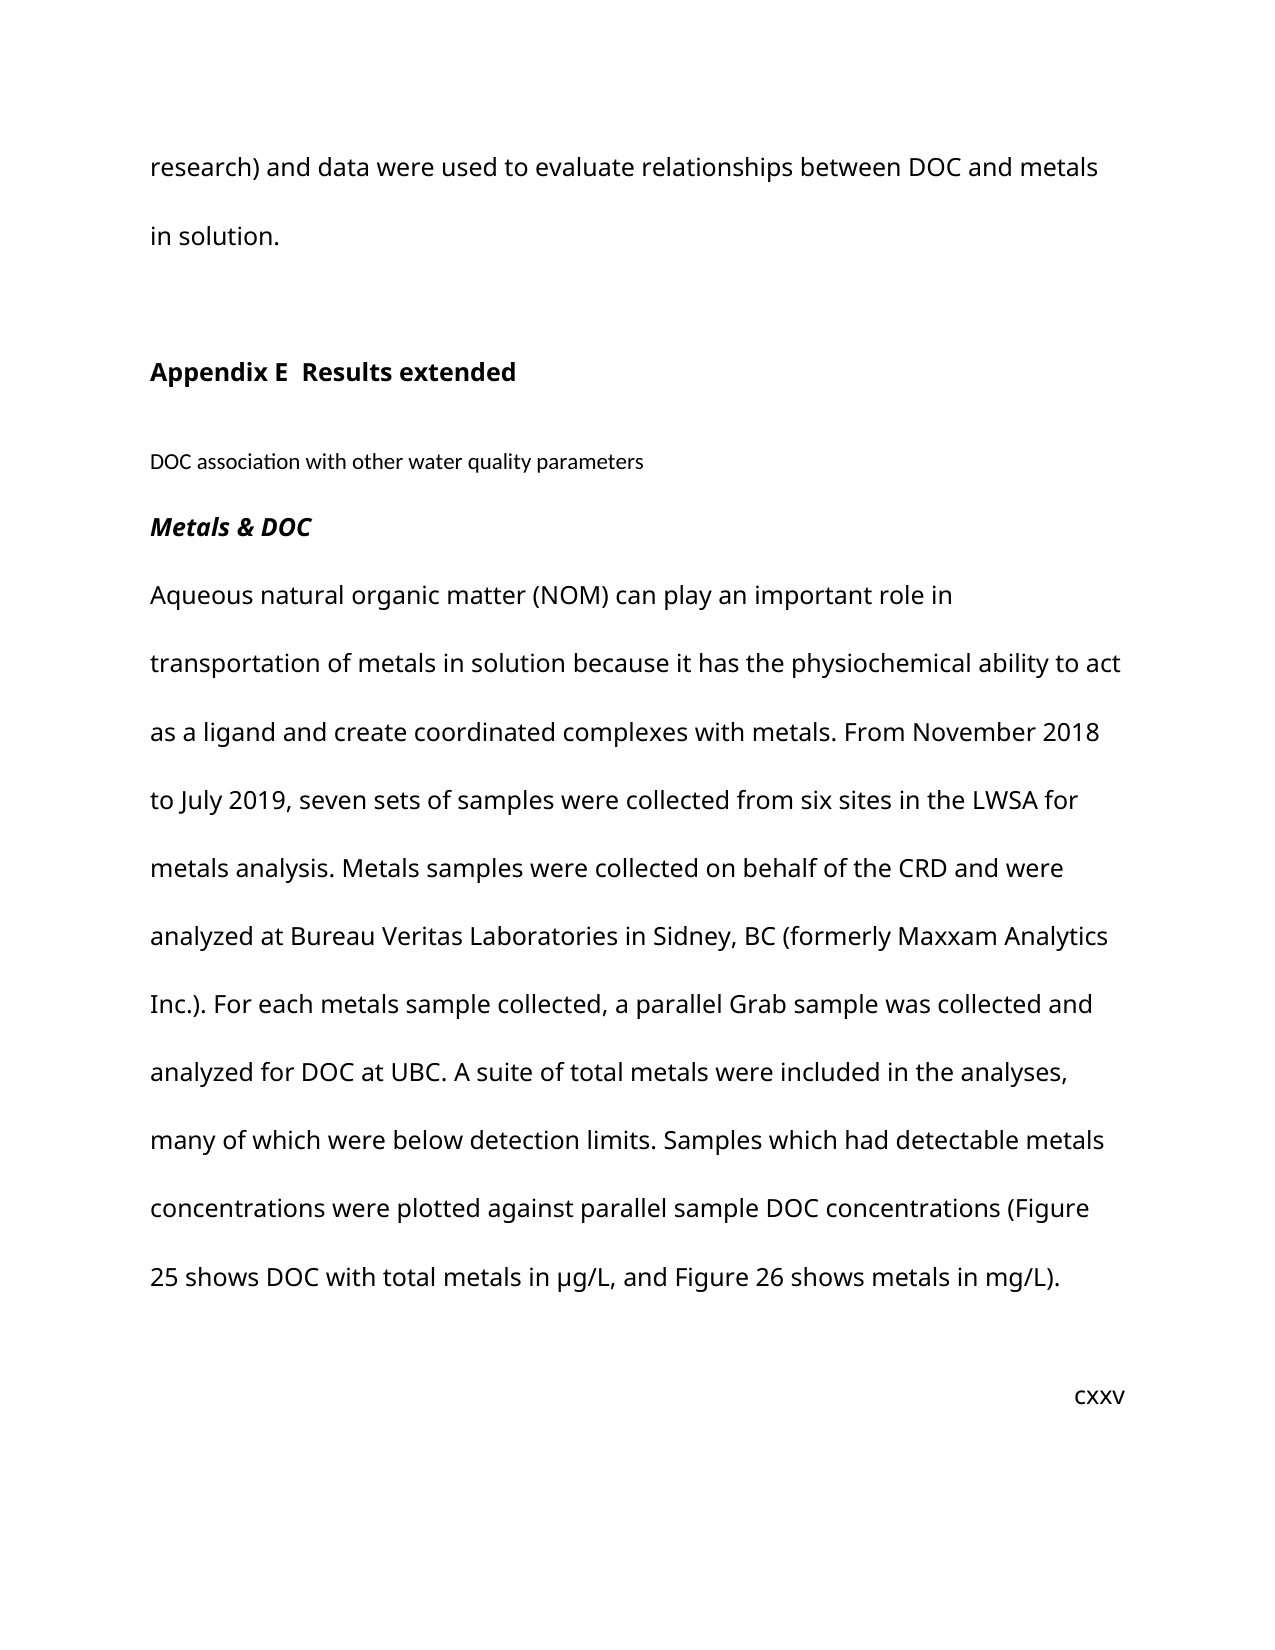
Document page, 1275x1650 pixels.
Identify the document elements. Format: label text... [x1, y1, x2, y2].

text Aqueous natural organic matter (NOM) can play an important role in transportation of metals in solution because it has the physiochemical ability to act as a ligand and create coordinated complexes with metals. From November 2018 to July 2019, seven sets of samples were collected from six sites in the LWSA for metals analysis. Metals samples were collected on behalf of the CRD and were analyzed at Bureau Veritas Laboratories in Sidney, BC (formerly Maxxam Analytics Inc.). For each metals sample collected, a parallel Grab sample was collected and analyzed for DOC at UBC. A suite of total metals were included in the analyses, many of which were below detection limits. Samples which had detectable metals concentrations were plotted against parallel sample DOC concentrations (Figure 25 shows DOC with total metals in μg/L, and Figure 26 shows metals in mg/L). [150, 578, 1125, 1293]
text Metals & DOC [150, 510, 1125, 544]
subtitle DOC association with other water quality parameters [150, 447, 1125, 476]
subtitle Results extended [150, 354, 1125, 388]
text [150, 150, 1125, 252]
